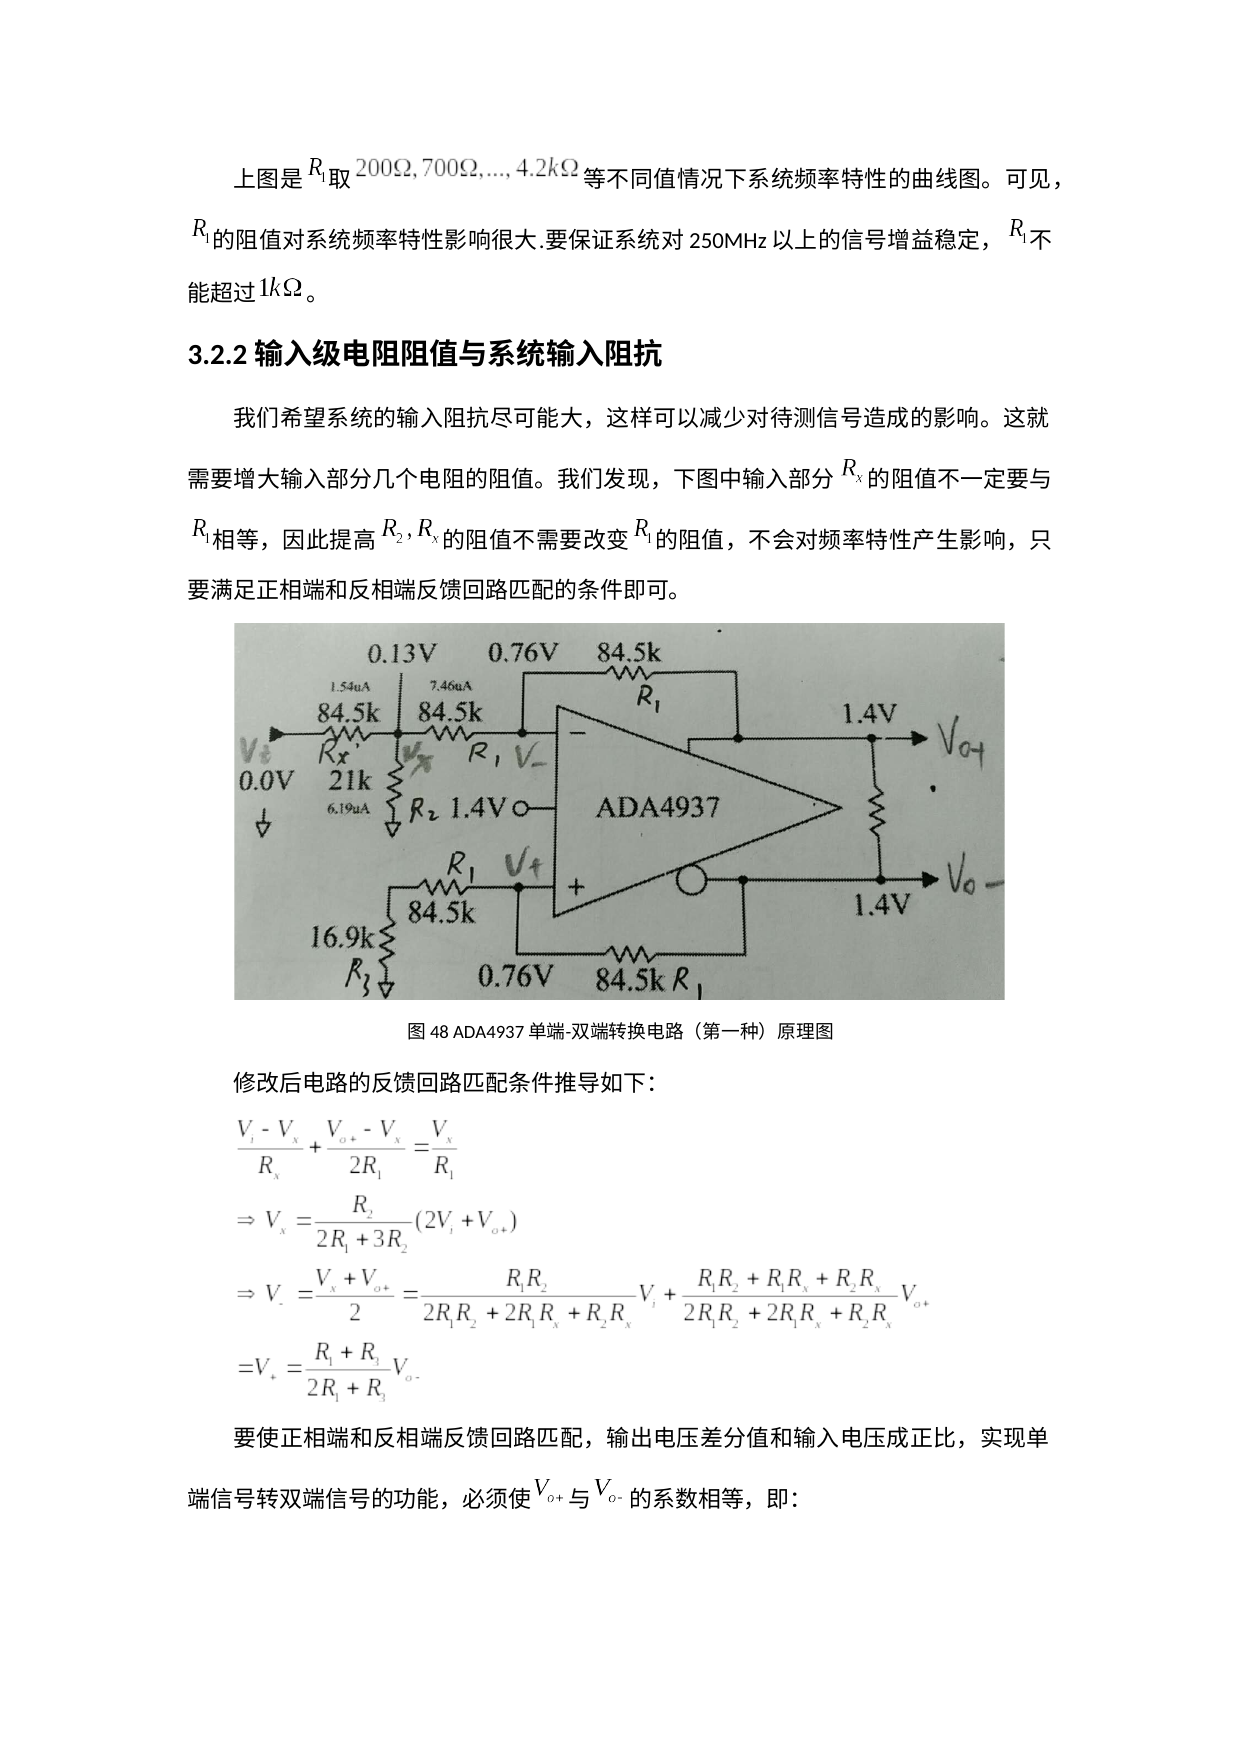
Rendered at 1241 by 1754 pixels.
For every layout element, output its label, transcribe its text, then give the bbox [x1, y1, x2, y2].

text 要使正相端和反相端反馈回路匹配，输出电压差分值和输入电压成正比，实现单端信号转双端信号的功能，必须使与的系数相等，即： [187, 1420, 1053, 1514]
text 图 48 ADA4937单端-双端转换电路（第一种）原理图 [187, 1016, 1053, 1043]
text 修改后电路的反馈回路匹配条件推导如下： [187, 1064, 1053, 1098]
picture [234, 623, 1005, 1000]
subtitle 3.2.2 输入级电阻阻值与系统输入阻抗 [187, 331, 1053, 373]
text 我们希望系统的输入阻抗尽可能大，这样可以减少对待测信号造成的影响。这就需要增大输入部分几个电阻的阻值。我们发现，下图中输入部分的阻值不一定要与相等，因此提高的阻值不需要改变的阻值，不会对频率特性产生影响，只要满足正相端和反相端反馈回路匹配的条件即可。 [187, 400, 1053, 605]
text 上图是取等不同值情况下系统频率特性的曲线图。可见，的阻值对系统频率特性影响很大.要保证系统对250MHz以上的信号增益稳定，不能超过。 [187, 150, 1053, 308]
